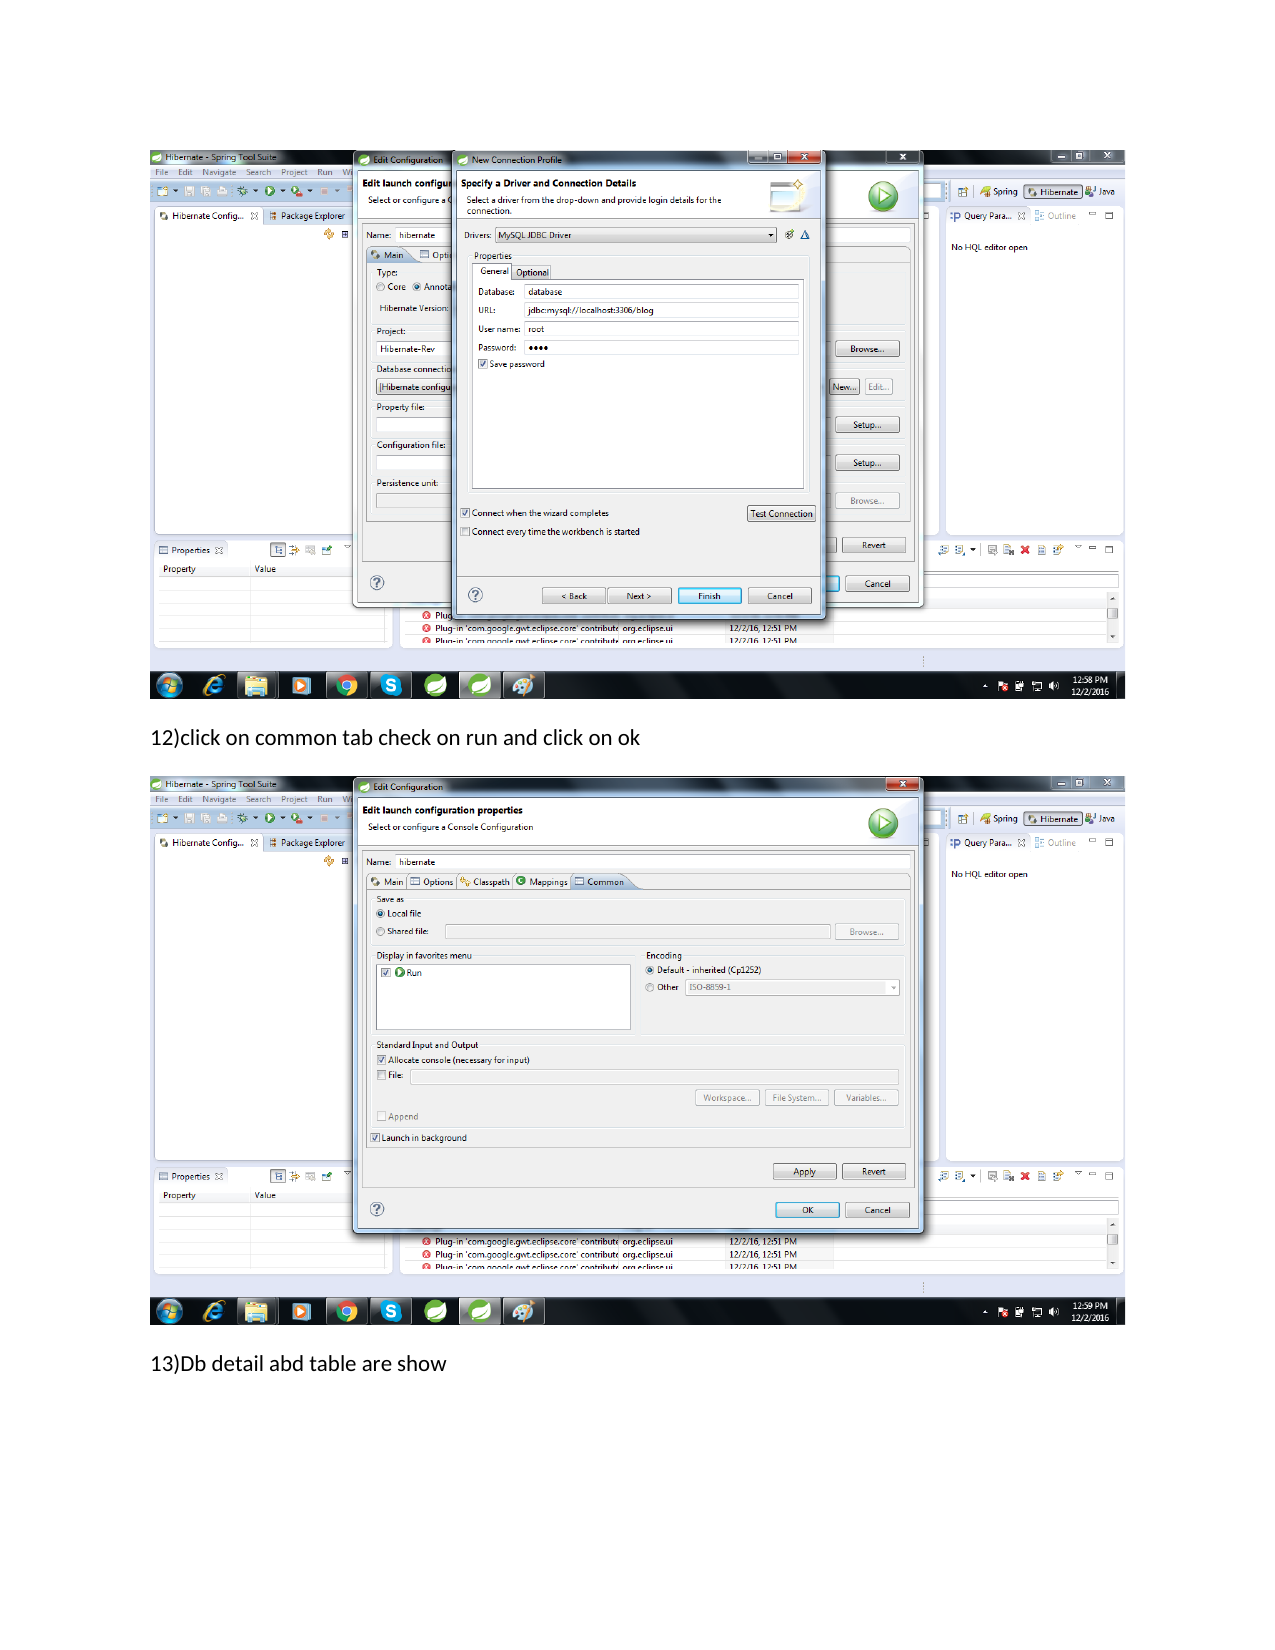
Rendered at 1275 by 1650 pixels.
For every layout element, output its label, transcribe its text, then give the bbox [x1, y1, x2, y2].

picture [150, 150, 1125, 699]
picture [150, 776, 1125, 1325]
text 13)Db detail abd table are show [150, 1349, 1125, 1377]
text 12)click on common tab check on run and click on ok [150, 723, 1125, 751]
